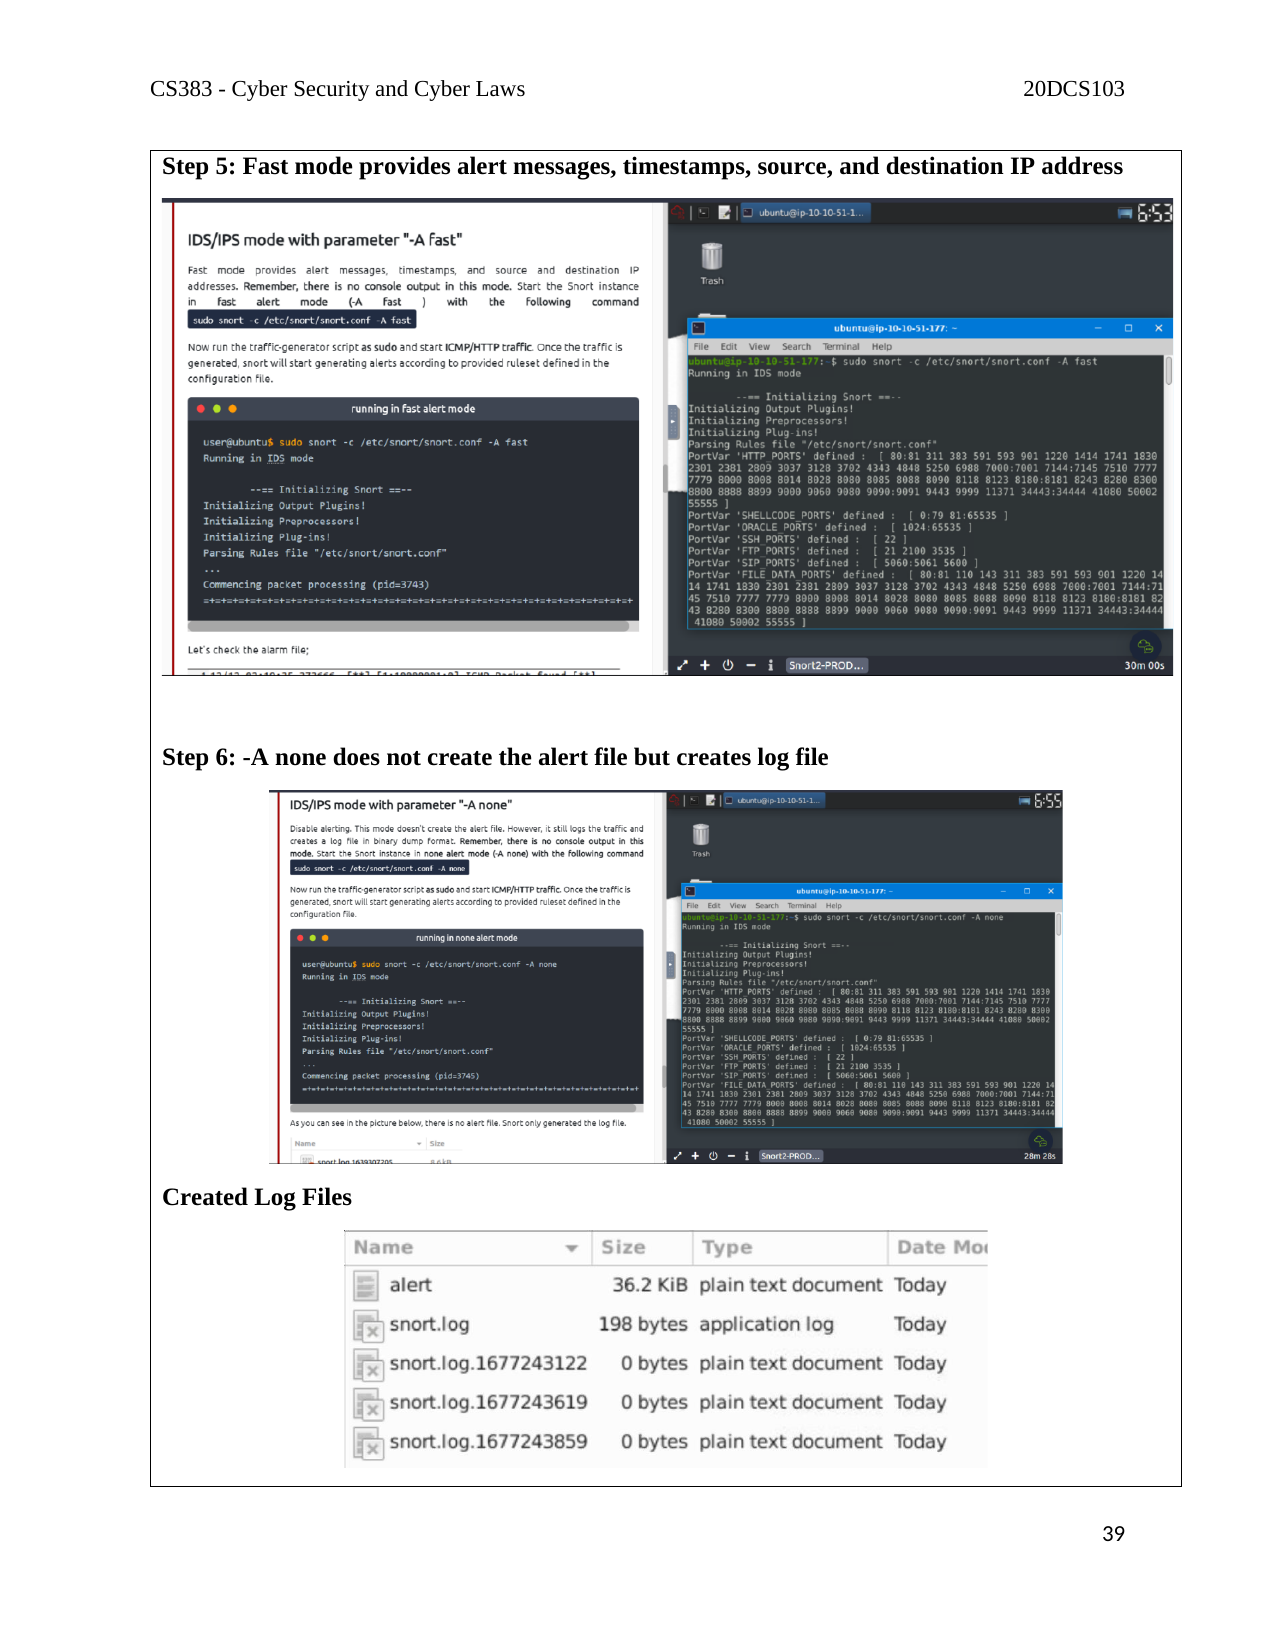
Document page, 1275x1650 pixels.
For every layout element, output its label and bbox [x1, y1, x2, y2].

picture [269, 790, 1063, 1164]
picture [161, 198, 1174, 676]
table_cell [151, 151, 1181, 1486]
